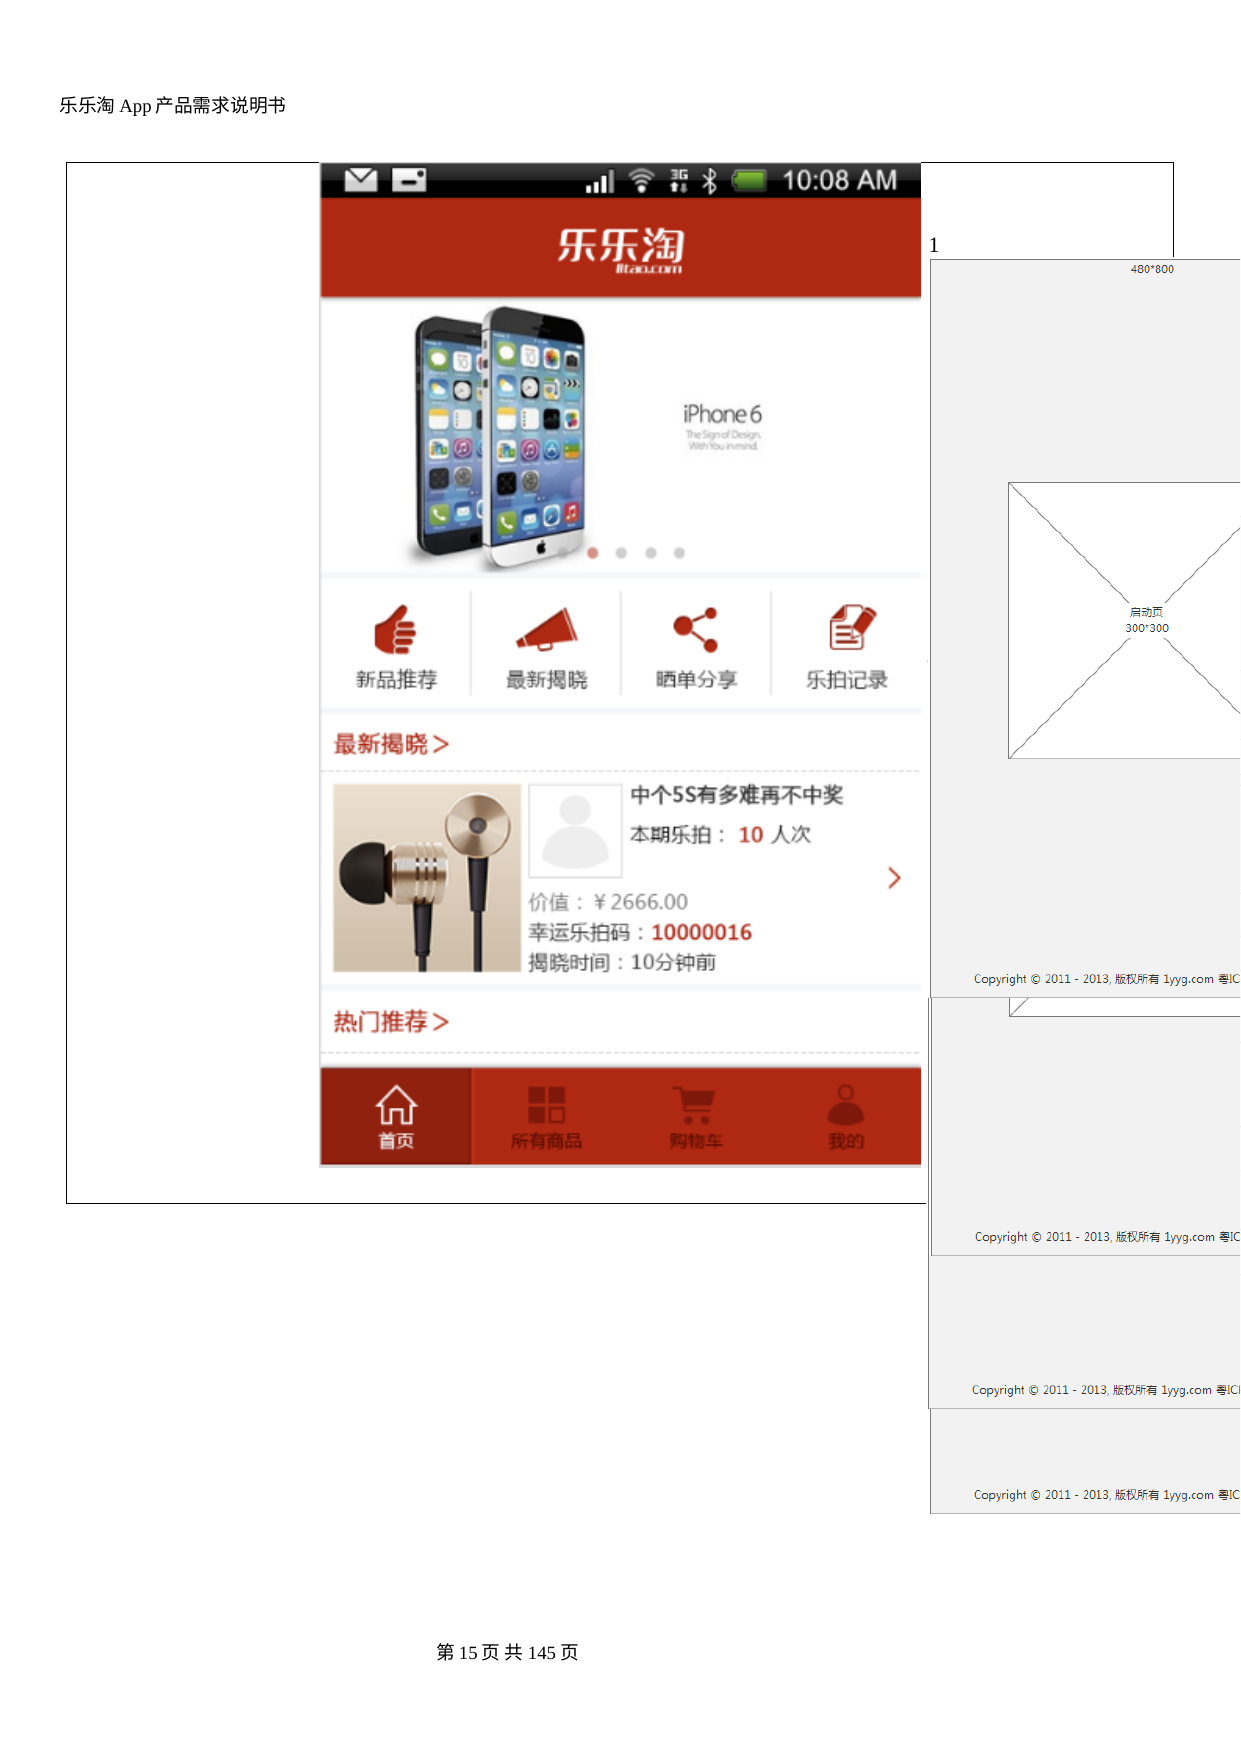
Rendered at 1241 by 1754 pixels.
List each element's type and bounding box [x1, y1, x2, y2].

picture [319, 162, 921, 1168]
table_cell [67, 163, 1173, 1203]
picture [926, 257, 1241, 1514]
